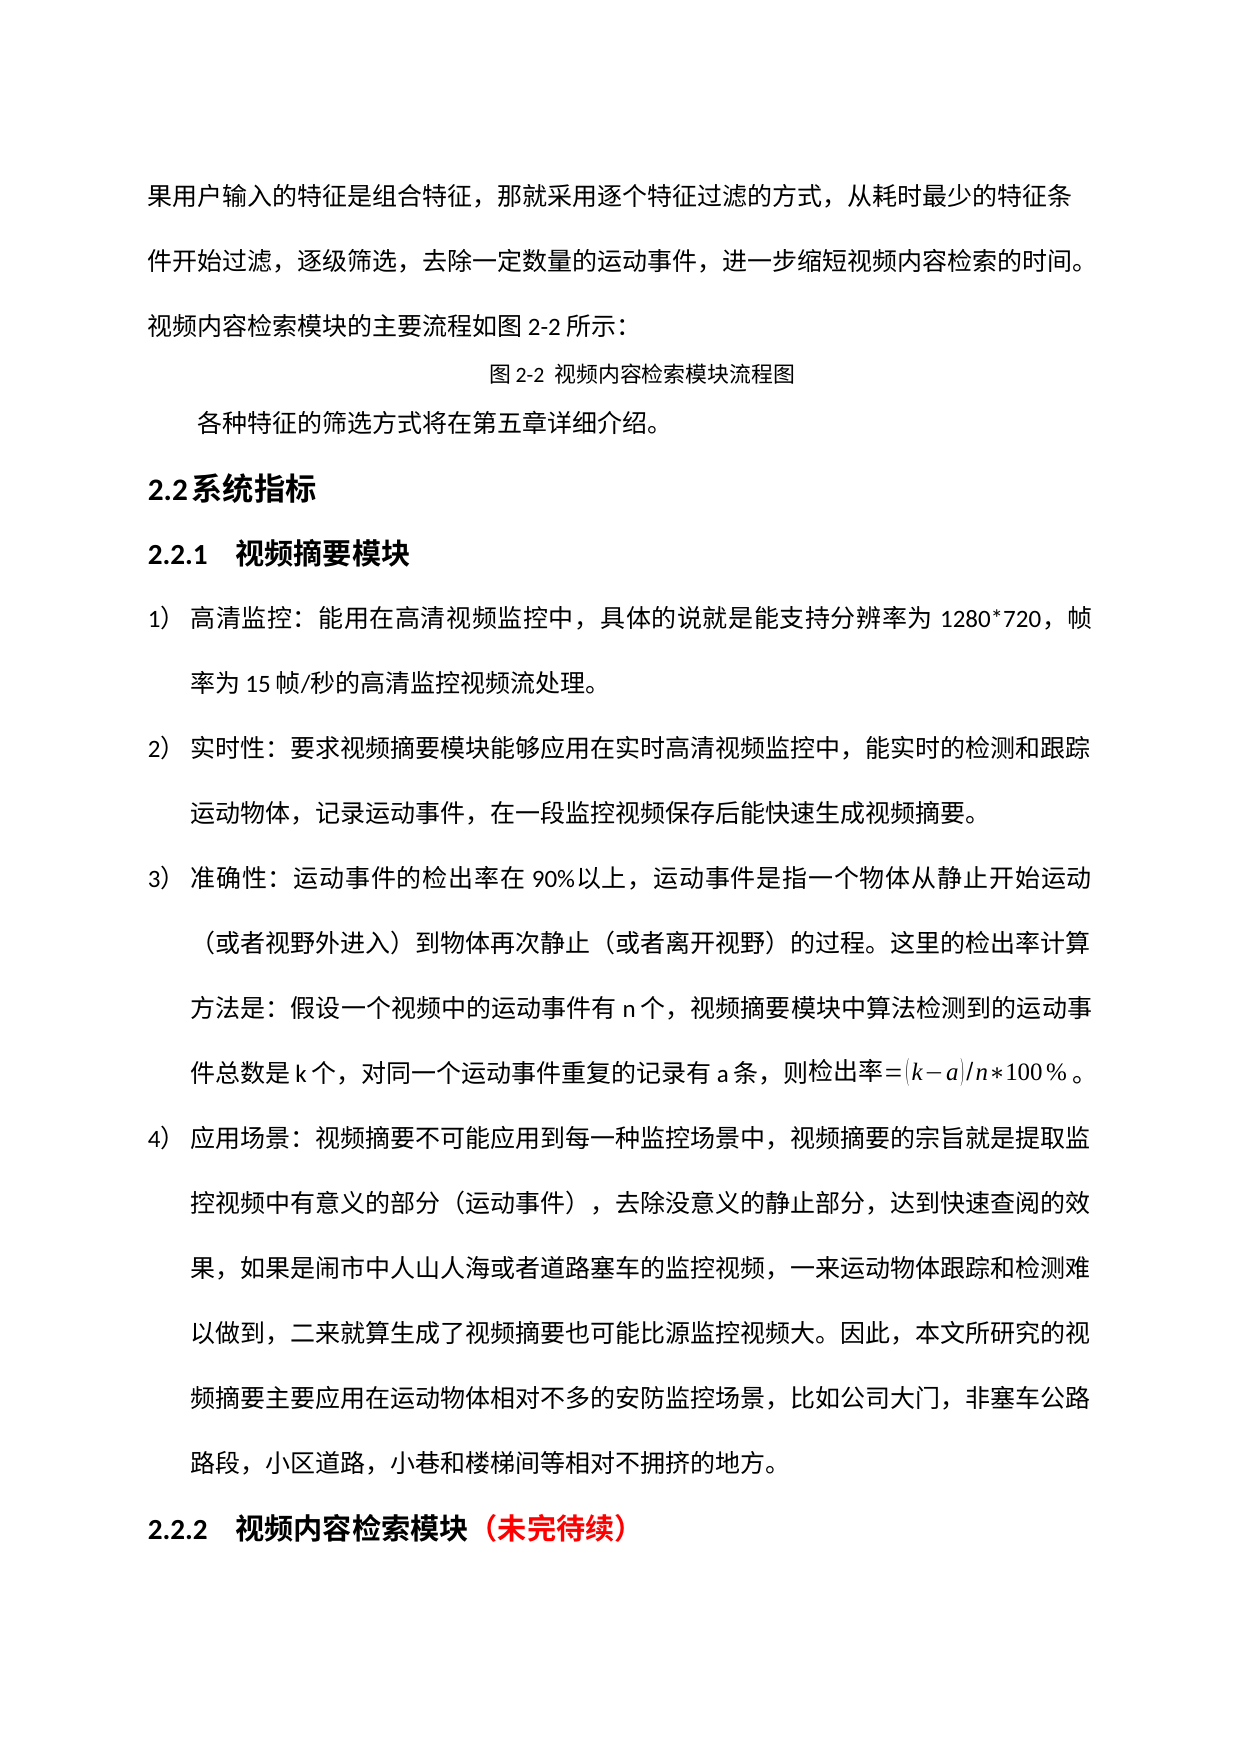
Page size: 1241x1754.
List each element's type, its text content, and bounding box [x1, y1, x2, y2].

text 图2-2 视频内容检索模块流程图 [148, 357, 1092, 389]
list 视频摘要模块 [148, 519, 1092, 584]
list 视频内容检索模块（未完待续） [148, 1494, 1092, 1559]
list 准确性：运动事件的检出率在90%以上，运动事件是指一个物体从静止开始运动（或者视野外进入）到物体再次静止（或者离开视野）的过程。这里的检出率计算方法是：假设一个视频中的运动事件有n个，视频摘要模块中算法检测到的运动事件总数是k个，对同一个运动事件重复的记录有a条，则 。 [148, 844, 1092, 1104]
list 高清监控：能用在高清视频监控中，具体的说就是能支持分辨率为1280*720，帧率为15帧/秒的高清监控视频流处理。 [148, 584, 1092, 714]
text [148, 162, 1092, 357]
list 应用场景：视频摘要不可能应用到每一种监控场景中，视频摘要的宗旨就是提取监控视频中有意义的部分（运动事件），去除没意义的静止部分，达到快速查阅的效果，如果是闹市中人山人海或者道路塞车的监控视频，一来运动物体跟踪和检测难以做到，二来就算生成了视频摘要也可能比源监控视频大。因此，本文所研究的视频摘要主要应用在运动物体相对不多的安防监控场景，比如公司大门，非塞车公路路段，小区道路，小巷和楼梯间等相对不拥挤的地方。 [148, 1104, 1092, 1494]
text 各种特征的筛选方式将在第五章详细介绍。 [148, 389, 1092, 454]
list 实时性：要求视频摘要模块能够应用在实时高清视频监控中，能实时的检测和跟踪运动物体，记录运动事件，在一段监控视频保存后能快速生成视频摘要。 [148, 714, 1092, 844]
list 系统指标 [148, 454, 1092, 519]
